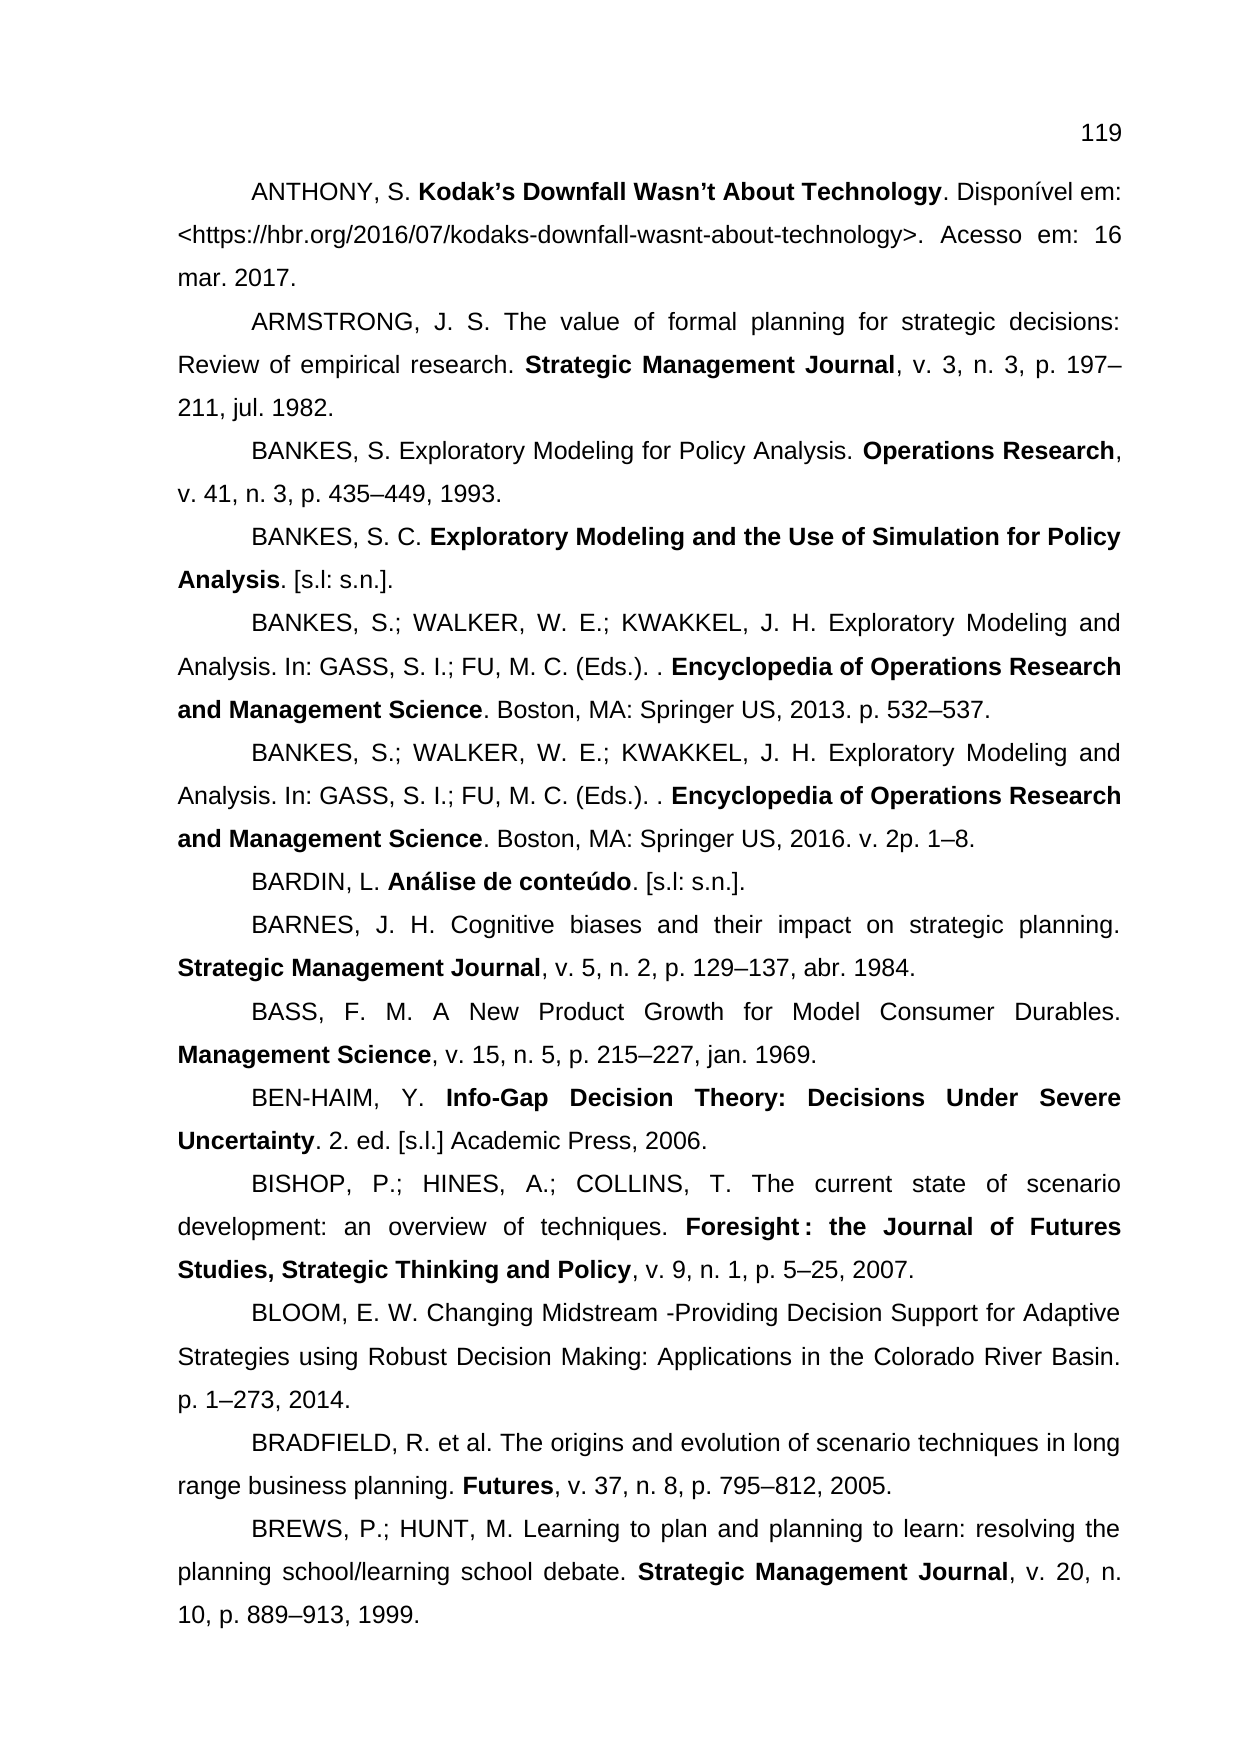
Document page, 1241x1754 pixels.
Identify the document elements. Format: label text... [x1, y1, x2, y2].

text BRADFIELD, R. et al. The origins and evolution of scenario techniques in long range business planning. Futures, v. 37, n. 8, p. 795–812, 2005. [177, 1428, 1122, 1500]
text BASS, F. M. A New Product Growth for Model Consumer Durables. Management Science, v. 15, n. 5, p. 215–227, jan. 1969. [177, 997, 1122, 1068]
text ANTHONY, S. Kodak’s Downfall Wasn’t About Technology. Disponível em: <https://hbr.org/2016/07/kodaks-downfall-wasnt-about-technology>. Acesso em: 16 mar. 2017. [177, 177, 1122, 292]
text ARMSTRONG, J. S. The value of formal planning for strategic decisions: Review of empirical research. Strategic Management Journal, v. 3, n. 3, p. 197–211, jul. 1982. [177, 307, 1122, 422]
text BARNES, J. H. Cognitive biases and their impact on strategic planning. Strategic Management Journal, v. 5, n. 2, p. 129–137, abr. 1984. [177, 910, 1122, 982]
text BANKES, S. Exploratory Modeling for Policy Analysis. Operations Research, v. 41, n. 3, p. 435–449, 1993. [177, 436, 1122, 508]
text BEN-HAIM, Y. Info-Gap Decision Theory: Decisions Under Severe Uncertainty. 2. ed. [s.l.] Academic Press, 2006. [177, 1083, 1122, 1155]
text BARDIN, L. Análise de conteúdo. [s.l: s.n.]. [177, 867, 1122, 896]
text BLOOM, E. W. Changing Midstream -Providing Decision Support for Adaptive Strategies using Robust Decision Making: Applications in the Colorado River Basin. p. 1–273, 2014. [177, 1298, 1122, 1413]
text BANKES, S.; WALKER, W. E.; KWAKKEL, J. H. Exploratory Modeling and Analysis. In: GASS, S. I.; FU, M. C. (Eds.). . Encyclopedia of Operations Research and Management Science. Boston, MA: Springer US, 2013. p. 532–537. [177, 608, 1122, 723]
text BANKES, S.; WALKER, W. E.; KWAKKEL, J. H. Exploratory Modeling and Analysis. In: GASS, S. I.; FU, M. C. (Eds.). . Encyclopedia of Operations Research and Management Science. Boston, MA: Springer US, 2016. v. 2p. 1–8. [177, 738, 1122, 853]
text BANKES, S. C. Exploratory Modeling and the Use of Simulation for Policy Analysis. [s.l: s.n.]. [177, 522, 1122, 594]
text BREWS, P.; HUNT, M. Learning to plan and planning to learn: resolving the planning school/learning school debate. Strategic Management Journal, v. 20, n. 10, p. 889–913, 1999. [177, 1514, 1122, 1629]
text BISHOP, P.; HINES, A.; COLLINS, T. The current state of scenario development: an overview of techniques. Foresight : the Journal of Futures Studies, Strategic Thinking and Policy, v. 9, n. 1, p. 5–25, 2007. [177, 1169, 1122, 1284]
